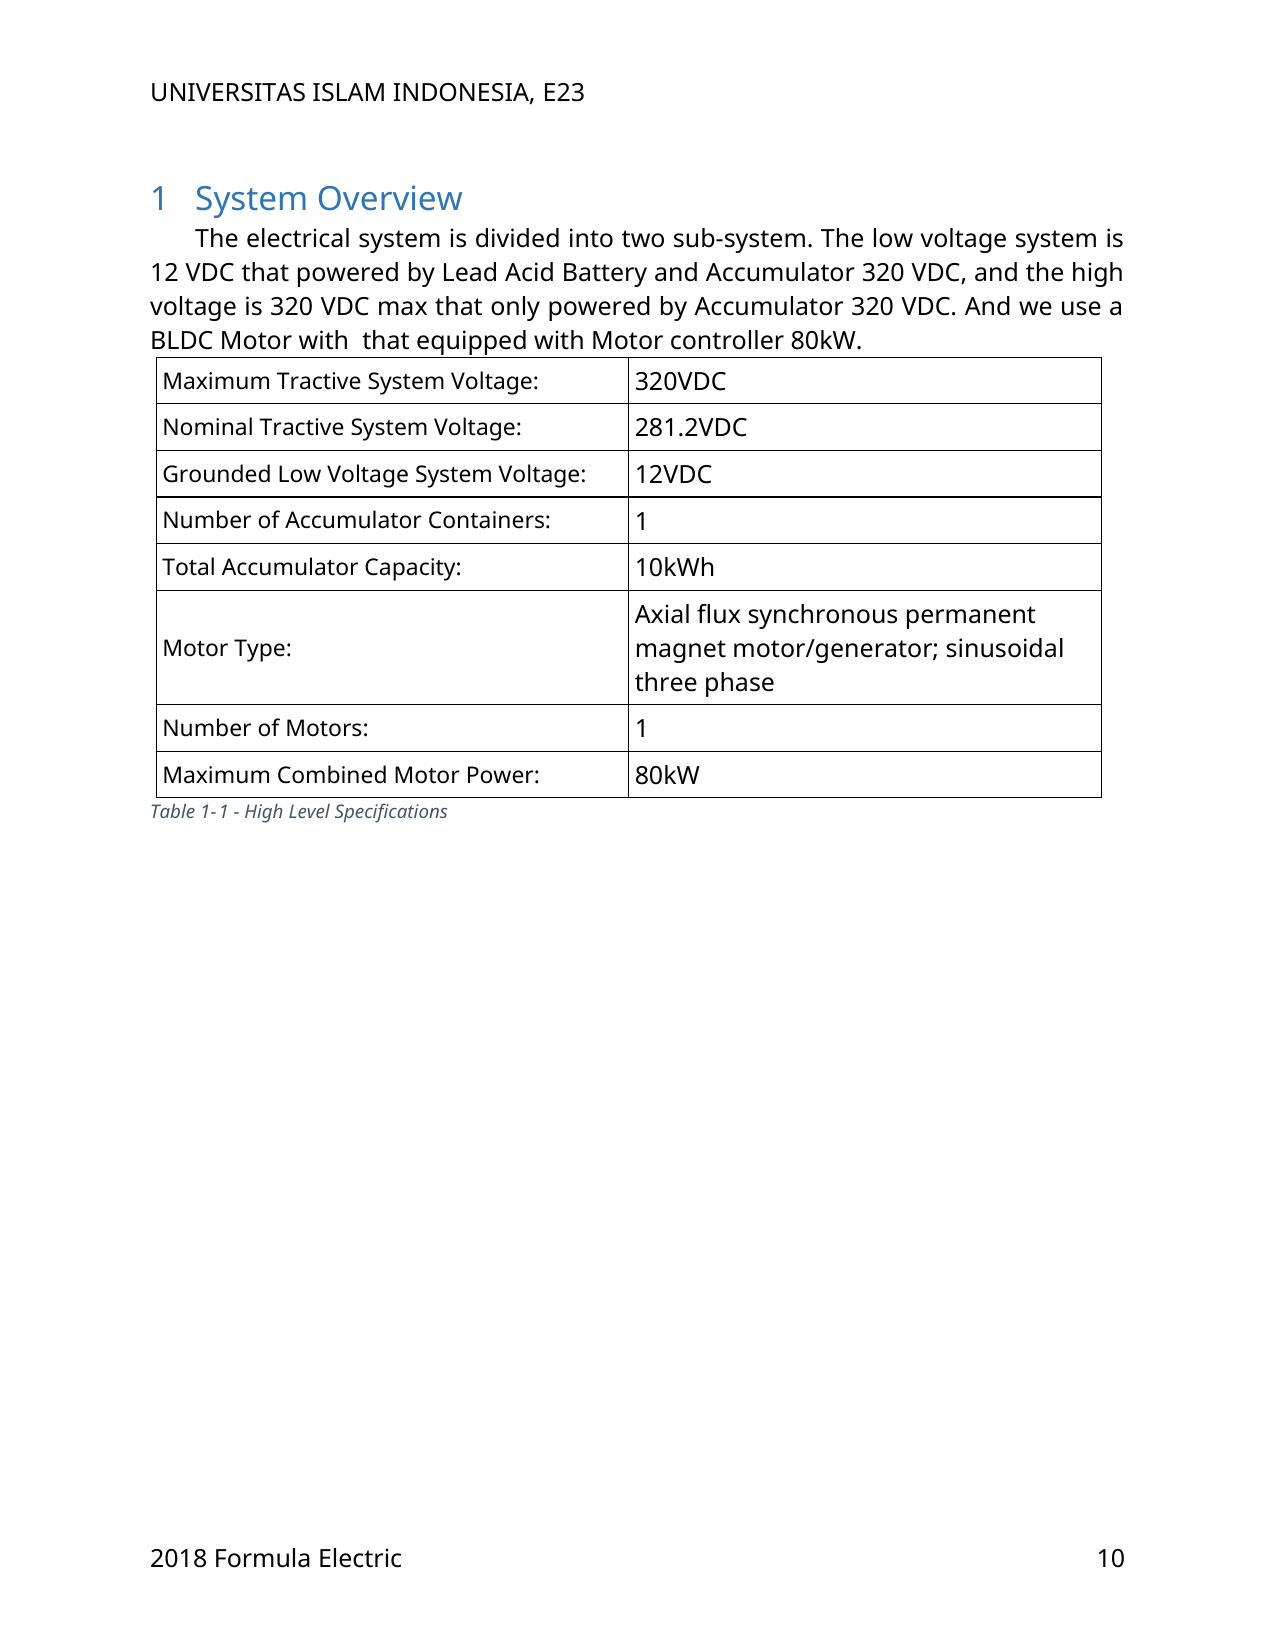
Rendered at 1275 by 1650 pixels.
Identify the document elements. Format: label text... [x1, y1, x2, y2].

text The electrical system is divided into two sub-system. The low voltage system is 12 VDC that powered by Lead Acid Battery and Accumulator 320 VDC, and the high voltage is 320 VDC max that only powered by Accumulator 320 VDC. And we use a BLDC Motor with that equipped with Motor controller 80kW. [150, 220, 1125, 357]
table_cell 12VDC [629, 451, 1101, 496]
table_cell Grounded Low Voltage System Voltage: [157, 451, 628, 496]
table_cell Total Accumulator Capacity: [157, 544, 628, 589]
table_cell Number of Motors: [157, 705, 628, 751]
table_cell Maximum Combined Motor Power: [157, 752, 628, 797]
table_cell 80kW [629, 752, 1101, 797]
text Table 1-1 - High Level Specifications [150, 798, 1125, 824]
subtitle System Overview [150, 175, 1125, 220]
table_cell Axial flux synchronous permanent magnet motor/generator; sinusoidal three phase [629, 591, 1101, 704]
table_cell Nominal Tractive System Voltage: [157, 404, 628, 450]
table_cell 1 [629, 498, 1101, 543]
table_cell 10kWh [629, 544, 1101, 589]
table_cell 1 [629, 705, 1101, 751]
table_cell Number of Accumulator Containers: [157, 498, 628, 543]
table_cell 281.2VDC [629, 404, 1101, 450]
table_header 320VDC [629, 358, 1101, 403]
table_header Maximum Tractive System Voltage: [157, 358, 628, 403]
table_cell Motor Type: [157, 591, 628, 704]
